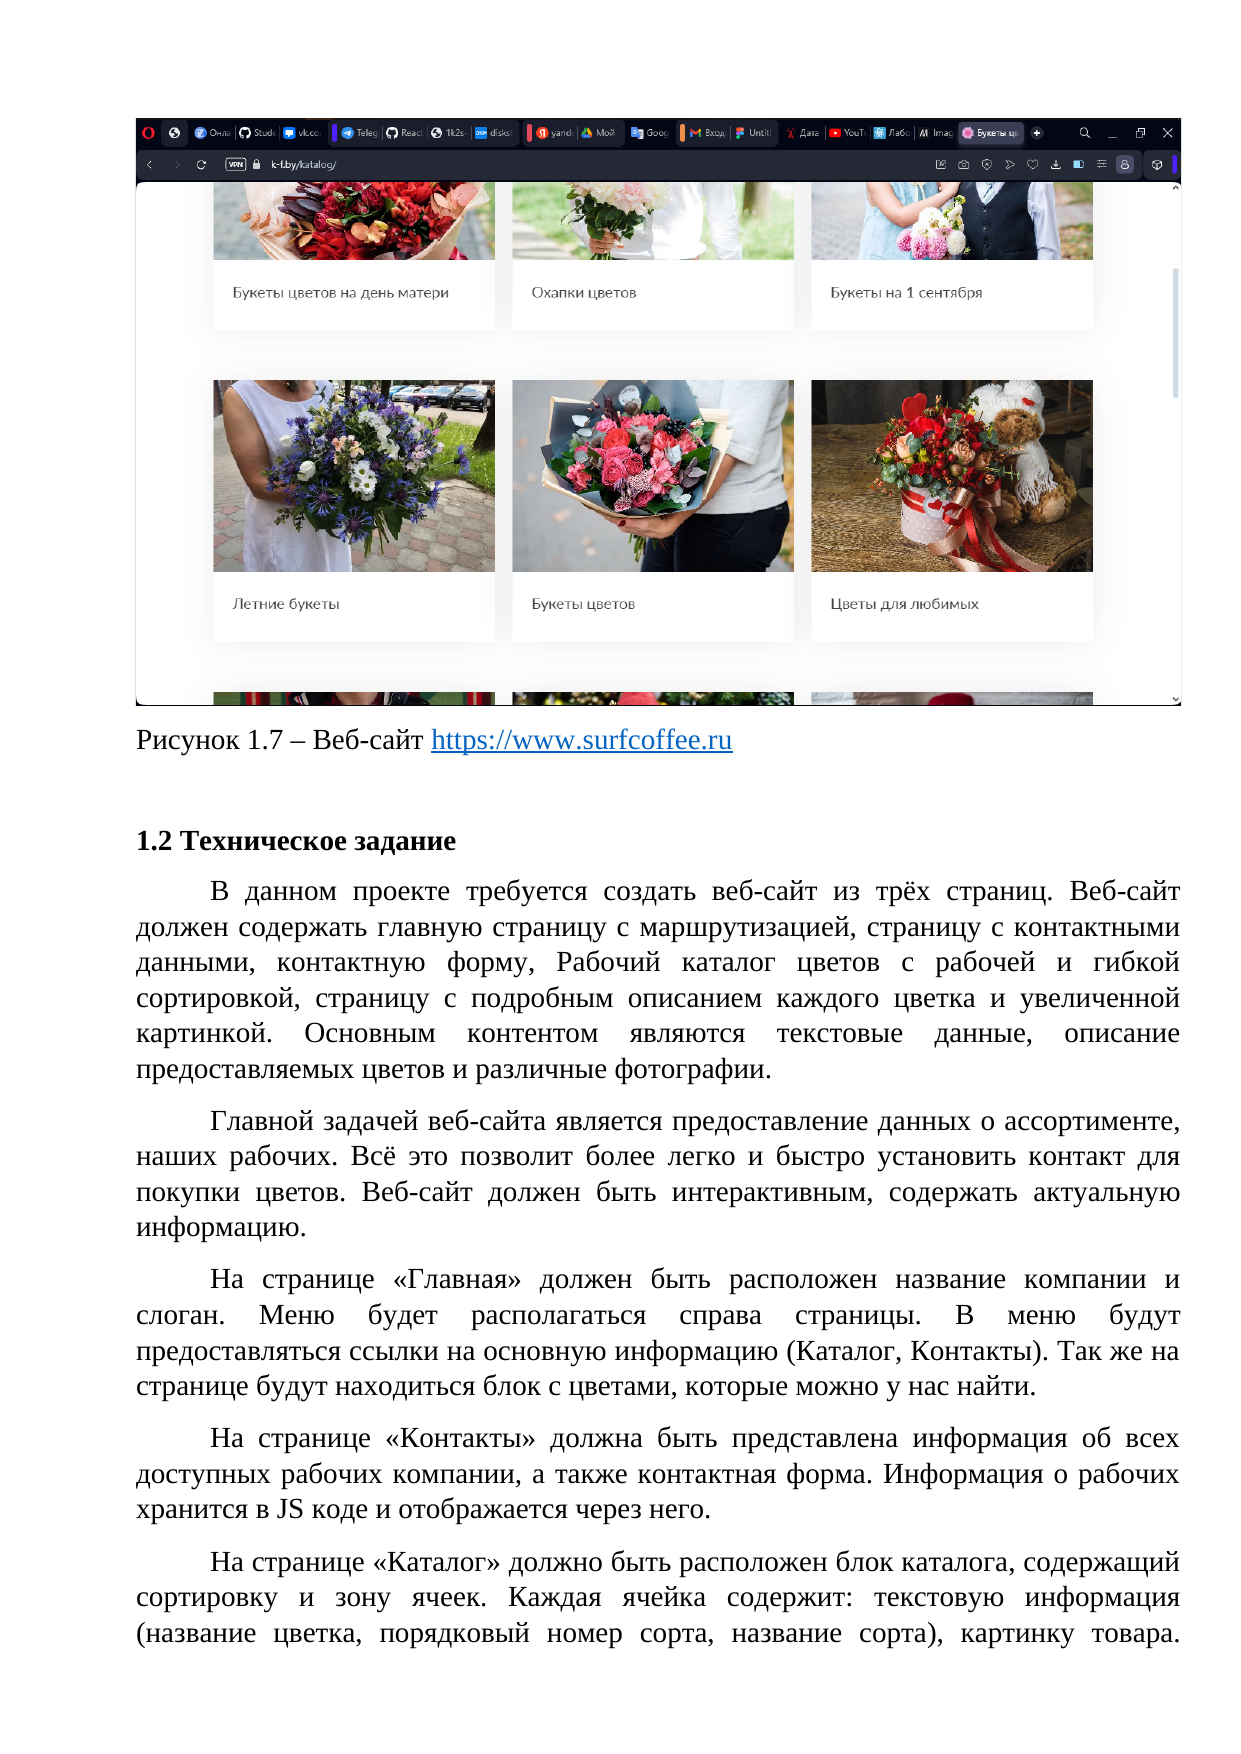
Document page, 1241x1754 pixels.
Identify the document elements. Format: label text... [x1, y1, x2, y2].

text На странице «Главная» должен быть расположен название компании и слоган. Меню будет располагаться справа страницы. В меню будут предоставляться ссылки на основную информацию (Каталог, Контакты). Так же на странице будут находиться блок с цветами, которые можно у нас найти. [136, 1262, 1181, 1402]
text Рисунок 1.7 – Веб-сайт https://www.surfcoffee.ru [136, 722, 1181, 756]
text На странице «Контакты» должна быть представлена информация об всех доступных рабочих компании, а также контактная форма. Информация о рабочих хранится в JS коде и отображается через него. [136, 1420, 1181, 1525]
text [136, 1544, 1181, 1648]
picture [135, 118, 1182, 706]
text В данном проекте требуется создать веб-сайт из трёх страниц. Веб-сайт должен содержать главную страницу с маршрутизацией, страницу с контактными данными, контактную форму, Рабочий каталог цветов с рабочей и гибкой сортировкой, страницу с подробным описанием каждого цветка и увеличенной картинкой. Основным контентом являются текстовые данные, описание предоставляемых цветов и различные фотографии. [136, 873, 1181, 1084]
text Главной задачей веб-сайта является предоставление данных о ассортименте, наших рабочих. Всё это позволит более легко и быстро установить контакт для покупки цветов. Веб-сайт должен быть интерактивным, содержать актуальную информацию. [136, 1103, 1181, 1243]
text 1.2 Техническое задание [136, 823, 1181, 856]
